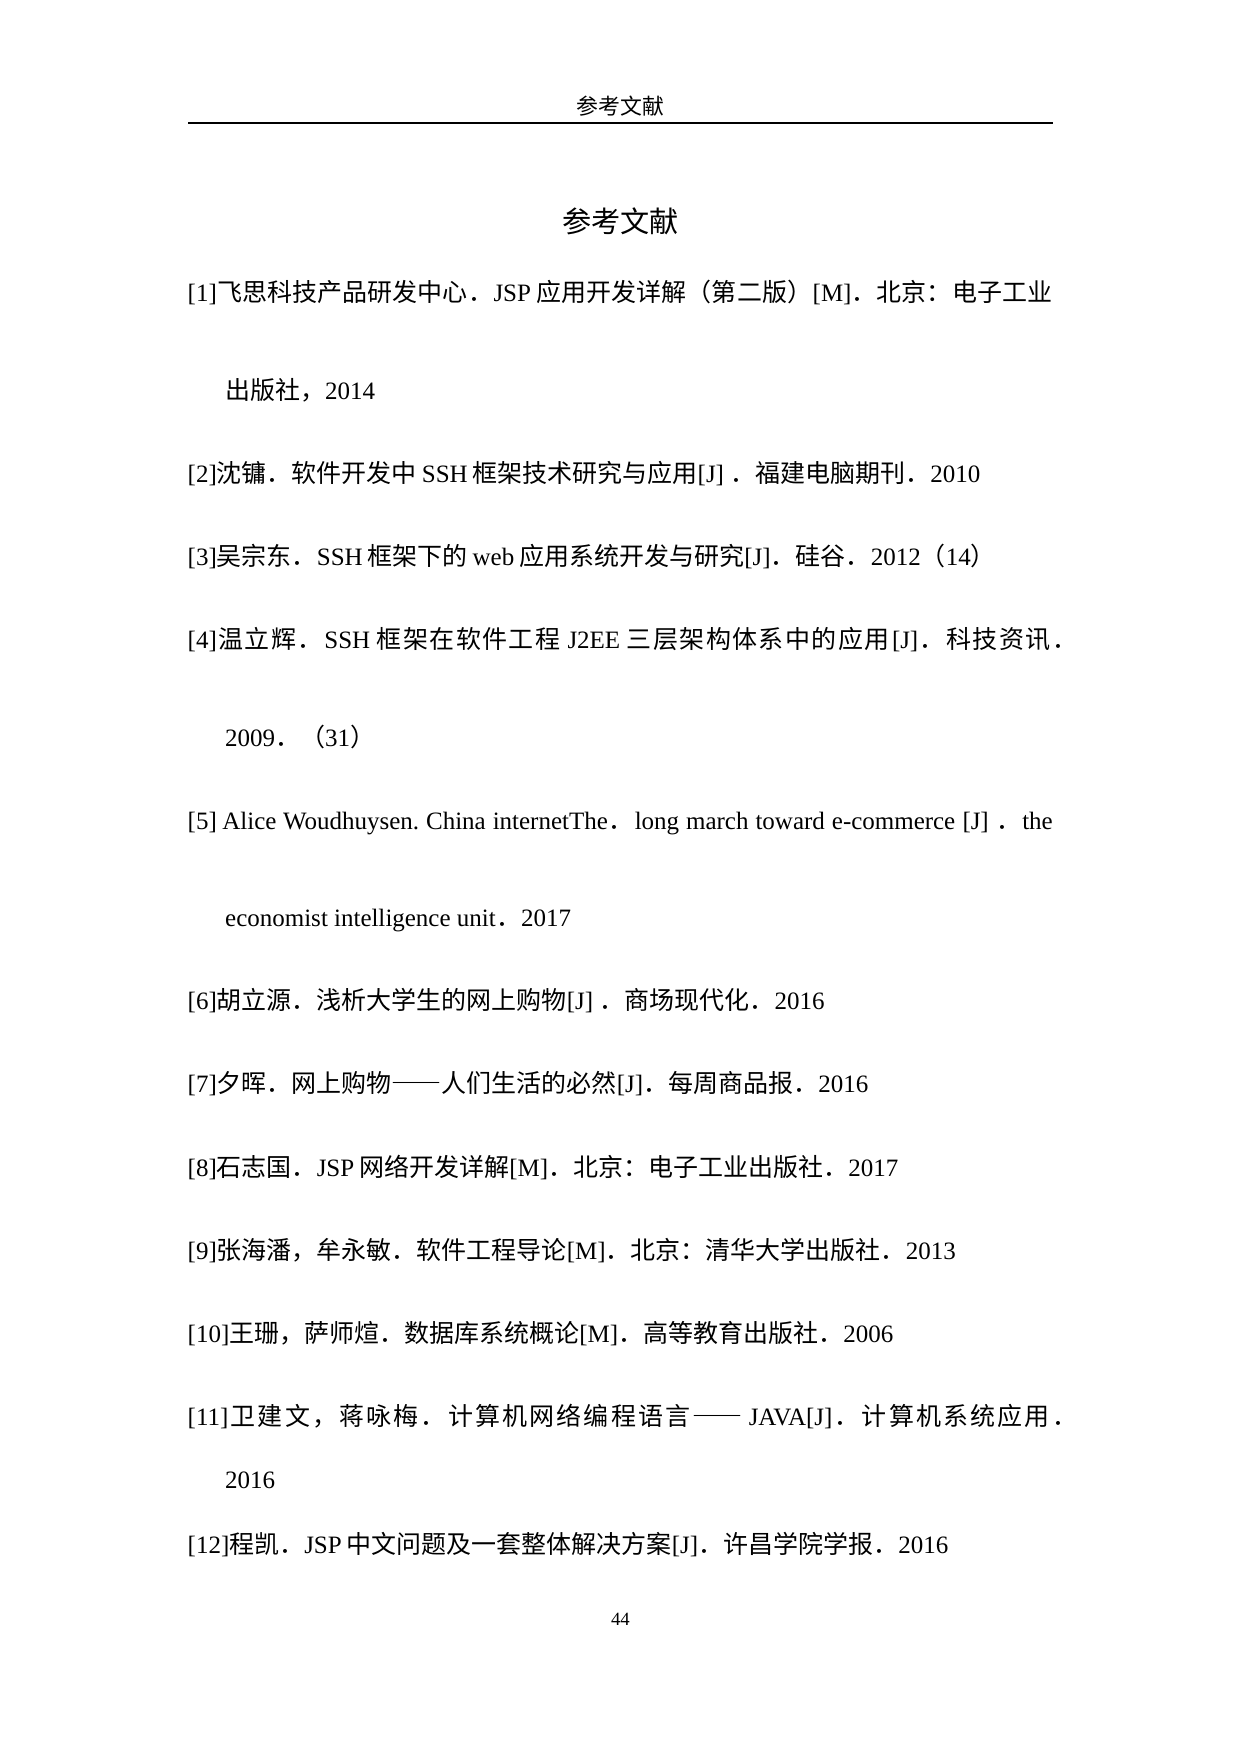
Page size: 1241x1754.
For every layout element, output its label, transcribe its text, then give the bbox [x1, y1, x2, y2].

title 参考文献 [187, 187, 1053, 252]
text [8]石志国．JSP网络开发详解[M]．北京：电子工业出版社．2017 [187, 1133, 1053, 1198]
text [12]程凯．JSP中文问题及一套整体解决方案[J]．许昌学院学报．2016 [187, 1510, 1053, 1575]
text [6]胡立源．浅析大学生的网上购物[J] ．商场现代化．2016 [187, 966, 1053, 1031]
text [9]张海潘，牟永敏．软件工程导论[M]．北京：清华大学出版社．2013 [187, 1216, 1053, 1281]
text [3]吴宗东．SSH框架下的web应用系统开发与研究[J]．硅谷．2012（14） [187, 522, 1053, 587]
text [10]王珊，萨师煊．数据库系统概论[M]．高等教育出版社．2006 [187, 1299, 1053, 1364]
text [4]温立辉．SSH框架在软件工程J2EE三层架构体系中的应用[J]．科技资讯．2009．（31） [187, 605, 1053, 768]
text [11]卫建文，蒋咏梅．计算机网络编程语言——JAVA[J]．计算机系统应用．2016 [187, 1382, 1053, 1496]
text [5] Alice Woudhuysen. China internetThe．long march toward e-commerce [J] ．the economist intelligence unit．2017 [187, 786, 1053, 948]
text [2]沈镛．软件开发中SSH框架技术研究与应用[J] ．福建电脑期刊．2010 [187, 439, 1053, 504]
text [1]飞思科技产品研发中心．JSP应用开发详解（第二版）[M]．北京：电子工业出版社，2014 [187, 258, 1053, 421]
text [7]夕晖．网上购物——人们生活的必然[J]．每周商品报．2016 [187, 1049, 1053, 1114]
